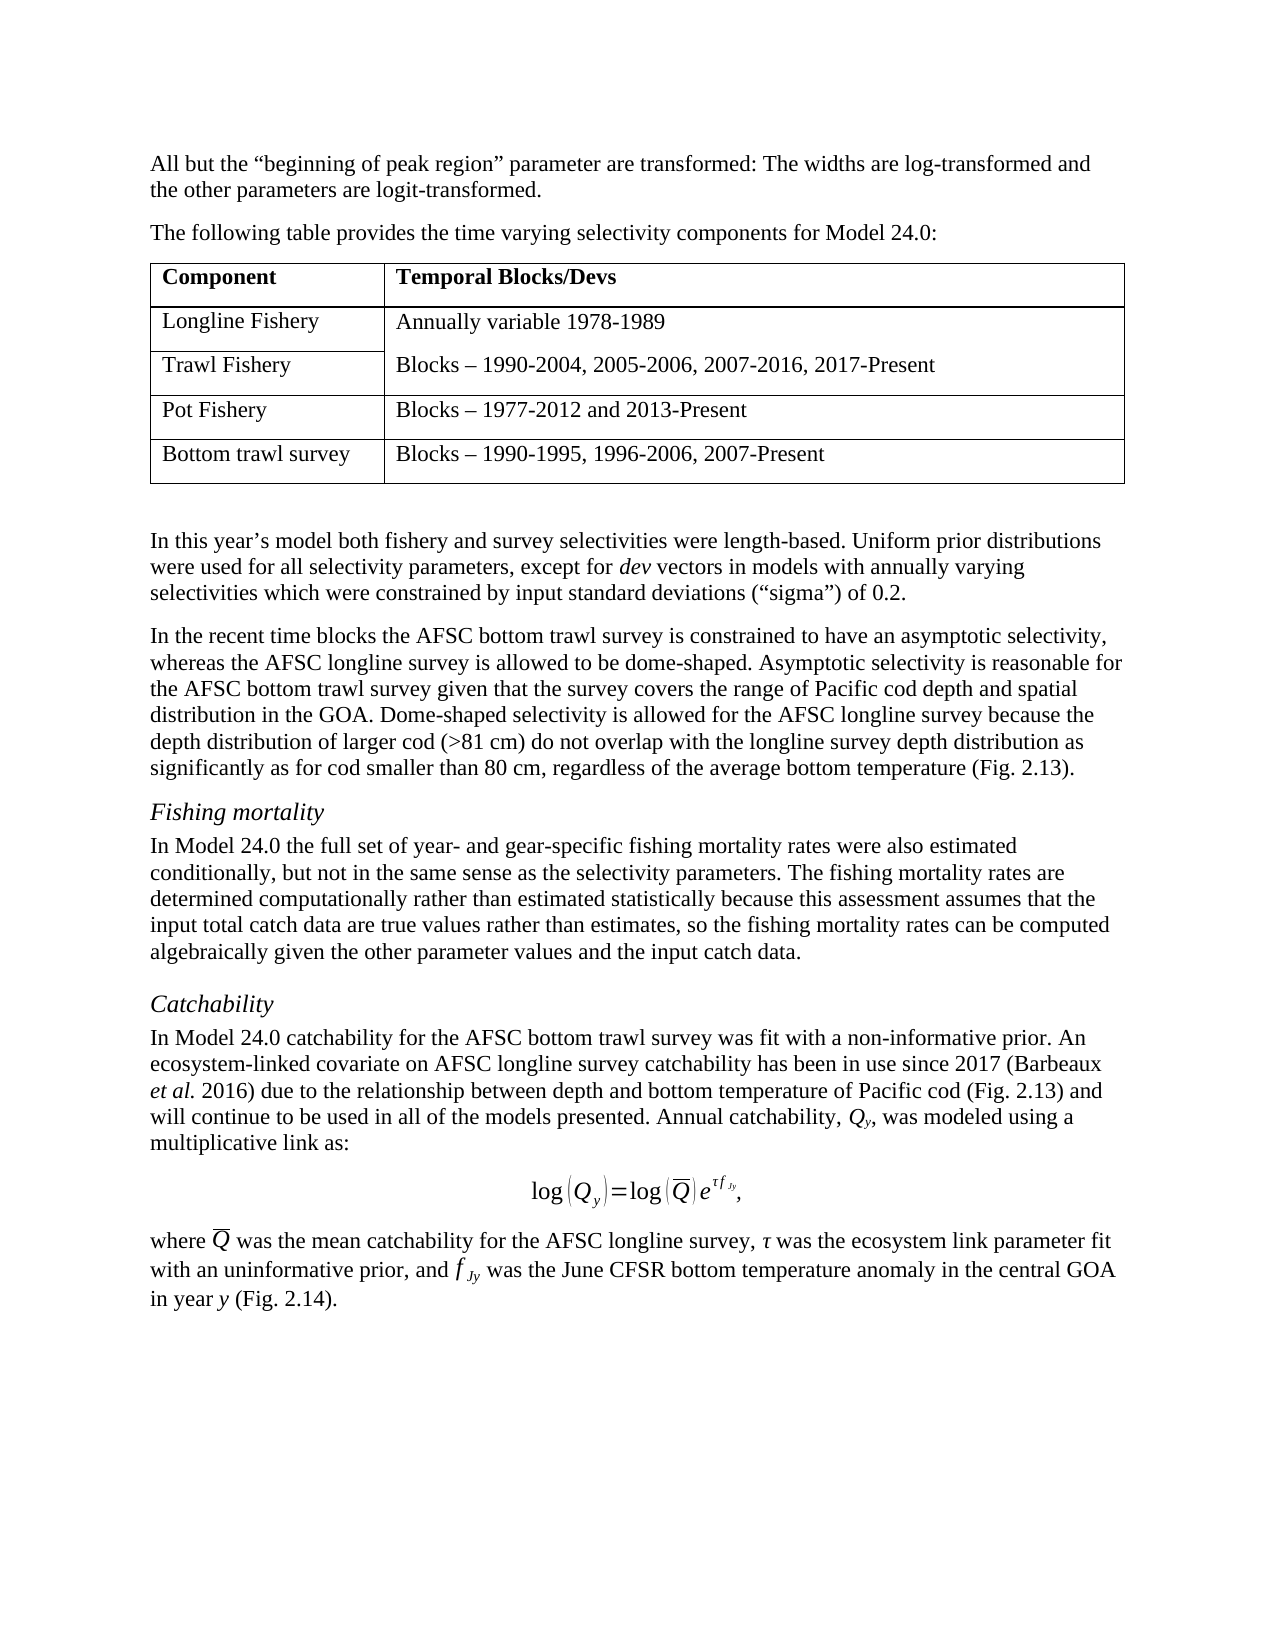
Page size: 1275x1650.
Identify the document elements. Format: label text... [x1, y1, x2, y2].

text , [150, 1172, 1125, 1209]
text In this year’s model both fishery and survey selectivities were length-based. Uniform prior distributions were used for all selectivity parameters, except for dev vectors in models with annually varying selectivities which were constrained by input standard deviations (“sigma”) of 0.2. [150, 527, 1125, 606]
table_header Temporal Blocks/Devs [385, 264, 1124, 306]
table_cell Annually variable 1978-1989 Blocks – 1990-2004, 2005-2006, 2007-2016, 2017-Present [385, 308, 1124, 394]
text All but the “beginning of peak region” parameter are transformed: The widths are log-transformed and the other parameters are logit-transformed. [150, 150, 1125, 203]
subtitle Fishing mortality [150, 797, 1125, 826]
subtitle Catchability [75, 989, 1125, 1018]
table_cell Trawl Fishery [151, 352, 384, 394]
table_cell Longline Fishery [151, 308, 384, 351]
table_cell Pot Fishery [151, 396, 384, 439]
text In Model 24.0 catchability for the AFSC bottom trawl survey was fit with a non-informative prior. An ecosystem-linked covariate on AFSC longline survey catchability has been in use since 2017 (Barbeaux et al. 2016) due to the relationship between depth and bottom temperature of Pacific cod (Fig. 2.13) and will continue to be used in all of the models presented. Annual catchability, Qy, was modeled using a multiplicative link as: [150, 1024, 1125, 1156]
text where was the mean catchability for the AFSC longline survey, τ was the ecosystem link parameter fit with an uninformative prior, and was the June CFSR bottom temperature anomaly in the central GOA in year y (Fig. 2.14). [150, 1226, 1125, 1311]
table_cell Blocks – 1977-2012 and 2013-Present [385, 396, 1124, 439]
table_cell Bottom trawl survey [151, 440, 384, 483]
text The following table provides the time varying selectivity components for Model 24.0: [150, 219, 1125, 246]
table_header Component [151, 264, 384, 306]
table_cell Blocks – 1990-1995, 1996-2006, 2007-Present [385, 440, 1124, 483]
text In Model 24.0 the full set of year- and gear-specific fishing mortality rates were also estimated conditionally, but not in the same sense as the selectivity parameters. The fishing mortality rates are determined computationally rather than estimated statistically because this assessment assumes that the input total catch data are true values rather than estimates, so the fishing mortality rates can be computed algebraically given the other parameter values and the input catch data. [150, 832, 1125, 964]
text In the recent time blocks the AFSC bottom trawl survey is constrained to have an asymptotic selectivity, whereas the AFSC longline survey is allowed to be dome-shaped. Asymptotic selectivity is reasonable for the AFSC bottom trawl survey given that the survey covers the range of Pacific cod depth and spatial distribution in the GOA. Dome-shaped selectivity is allowed for the AFSC longline survey because the depth distribution of larger cod (>81 cm) do not overlap with the longline survey depth distribution as significantly as for cod smaller than 80 cm, regardless of the average bottom temperature (Fig. 2.13). [150, 622, 1125, 781]
